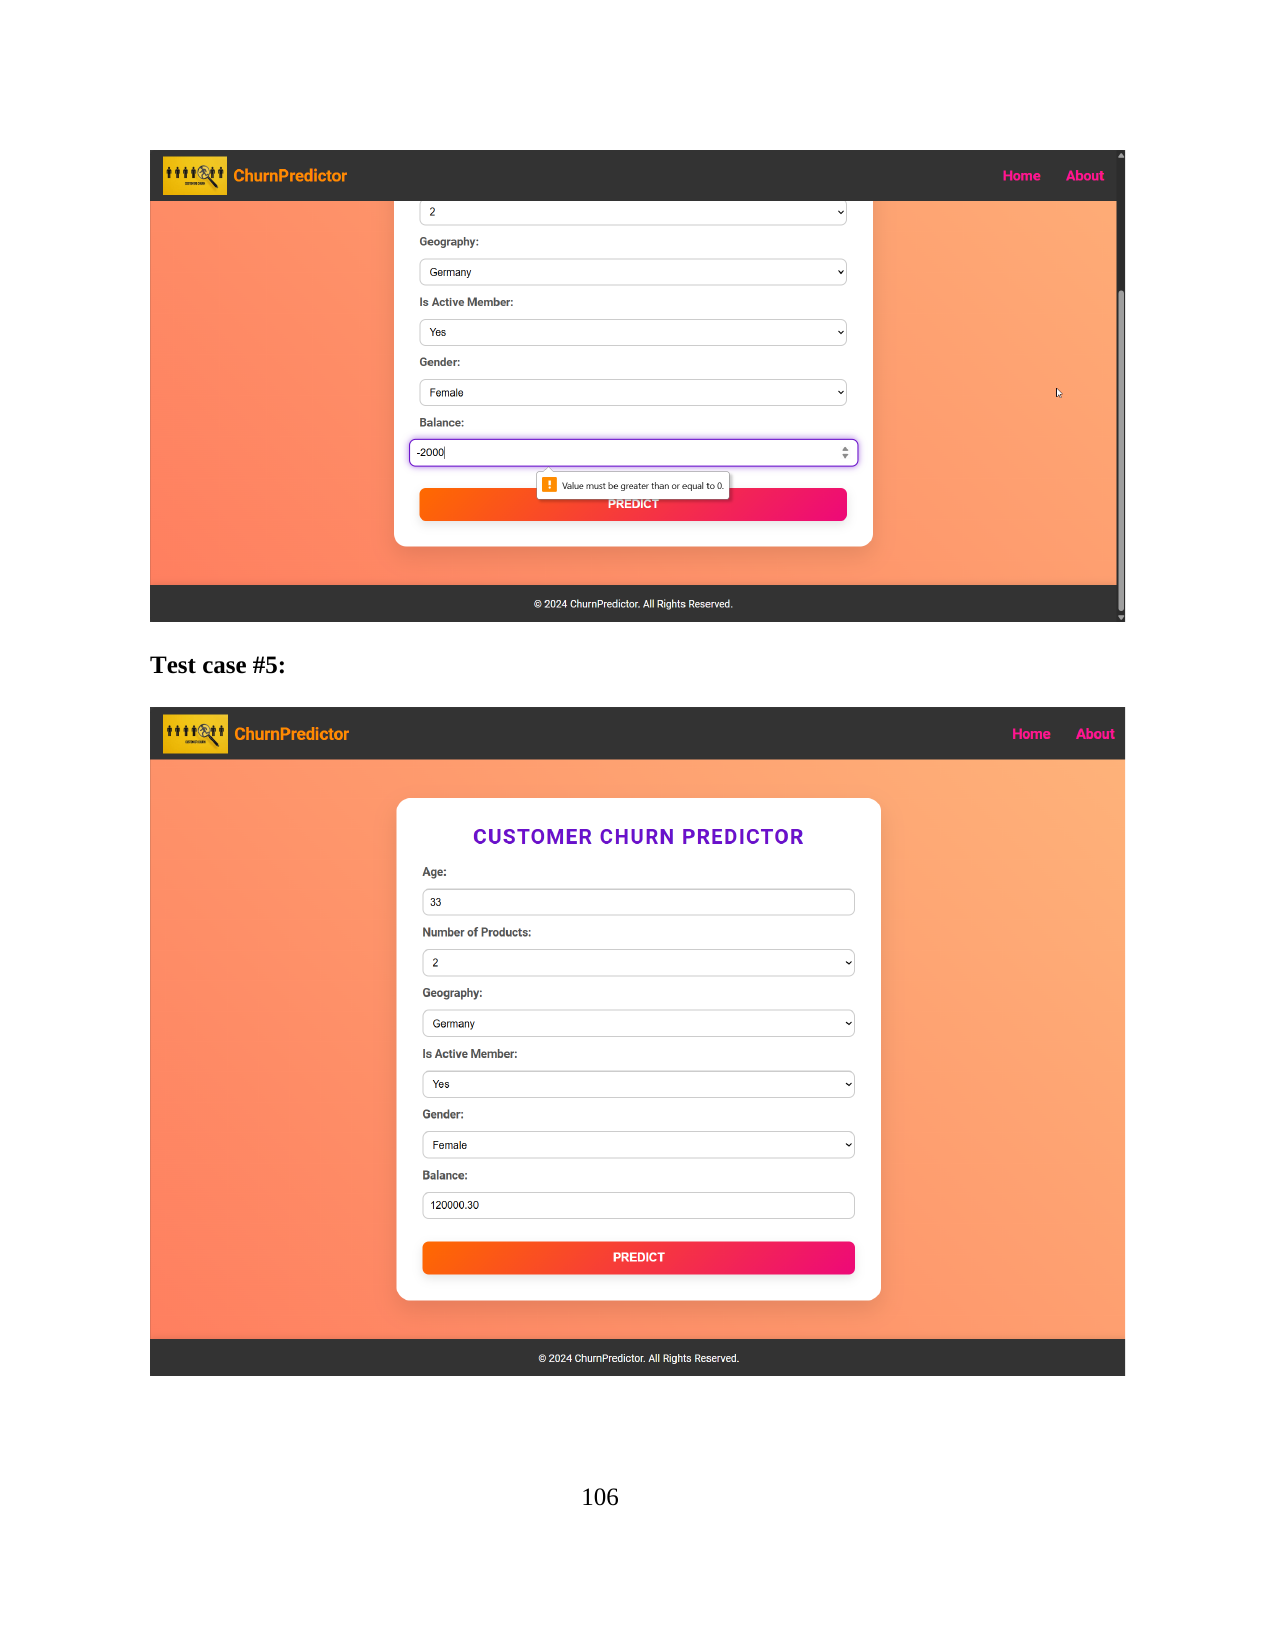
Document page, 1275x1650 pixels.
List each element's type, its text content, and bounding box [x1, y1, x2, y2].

picture [150, 150, 1125, 622]
picture [150, 707, 1125, 1376]
text Test case #5: [150, 650, 1125, 679]
